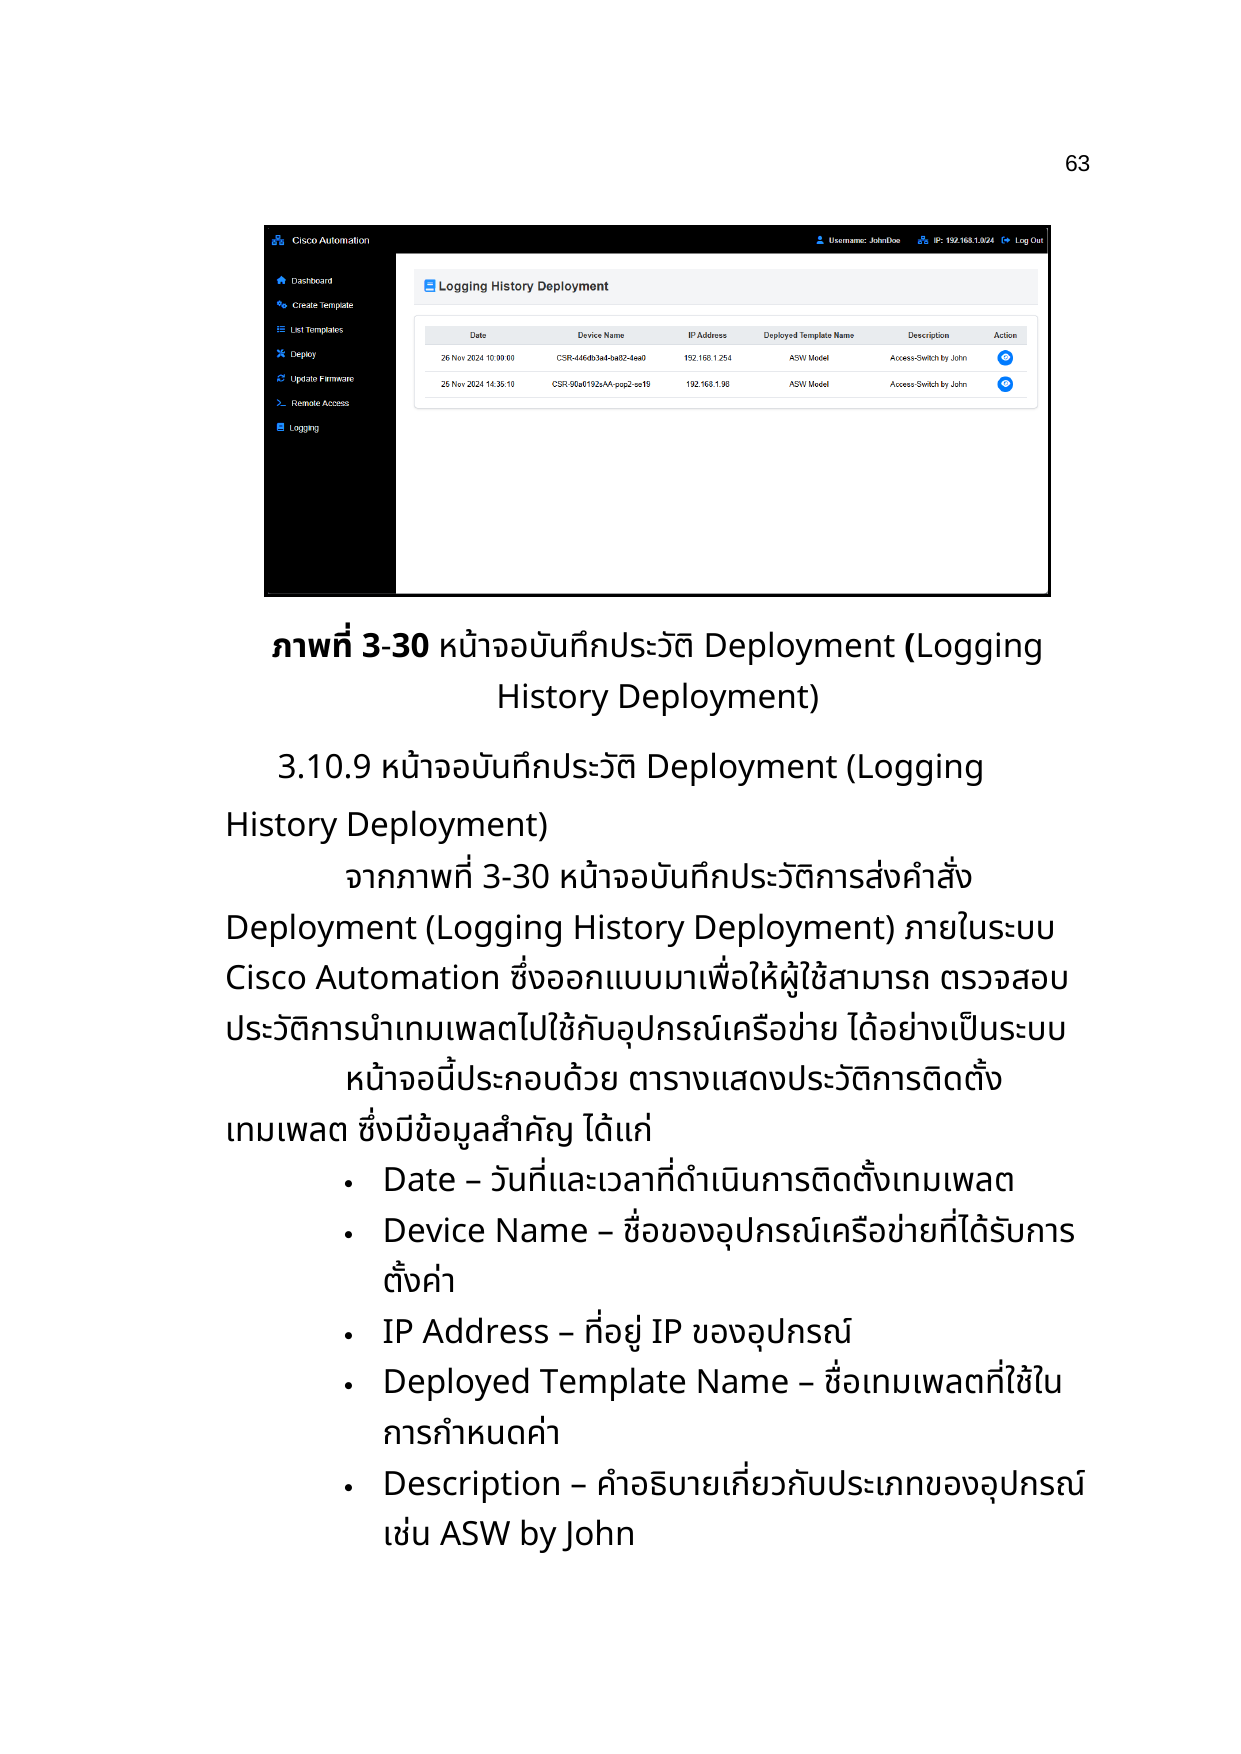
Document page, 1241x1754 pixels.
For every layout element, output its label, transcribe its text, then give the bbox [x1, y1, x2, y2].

text จากภาพที่ 3-30 หน้าจอบันทึกประวัติการส่งคำสั่ง Deployment (Logging History Deployment) ภายในระบบ Cisco Automation ซึ่งออกแบบมาเพื่อให้ผู้ใช้สามารถ ตรวจสอบประวัติการนำเทมเพลตไปใช้กับอุปกรณ์เครือข่าย ได้อย่างเป็นระบบ [225, 853, 1090, 1055]
subtitle หน้าจอบันทึกประวัติ Deployment (Logging History Deployment) [225, 743, 1090, 846]
picture [268, 228, 1048, 594]
list IP Address – ที่อยู่ IP ของอุปกรณ์ [345, 1308, 1090, 1358]
text หน้าจอนี้ประกอบด้วย ตารางแสดงประวัติการติดตั้งเทมเพลต ซึ่งมีข้อมูลสำคัญ ได้แก่ [225, 1055, 1090, 1156]
list Date – วันที่และเวลาที่ดำเนินการติดตั้งเทมเพลต [345, 1156, 1090, 1207]
list Deployed Template Name – ชื่อเทมเพลตที่ใช้ในการกำหนดค่า [345, 1358, 1090, 1459]
list Description – คำอธิบายเกี่ยวกับประเภทของอุปกรณ์ เช่น ASW by John [345, 1459, 1090, 1561]
list Device Name – ชื่อของอุปกรณ์เครือข่ายที่ได้รับการตั้งค่า [345, 1207, 1090, 1308]
text ภาพที่ 3-30 หน้าจอบันทึกประวัติ Deployment (Logging History Deployment) [225, 622, 1090, 718]
